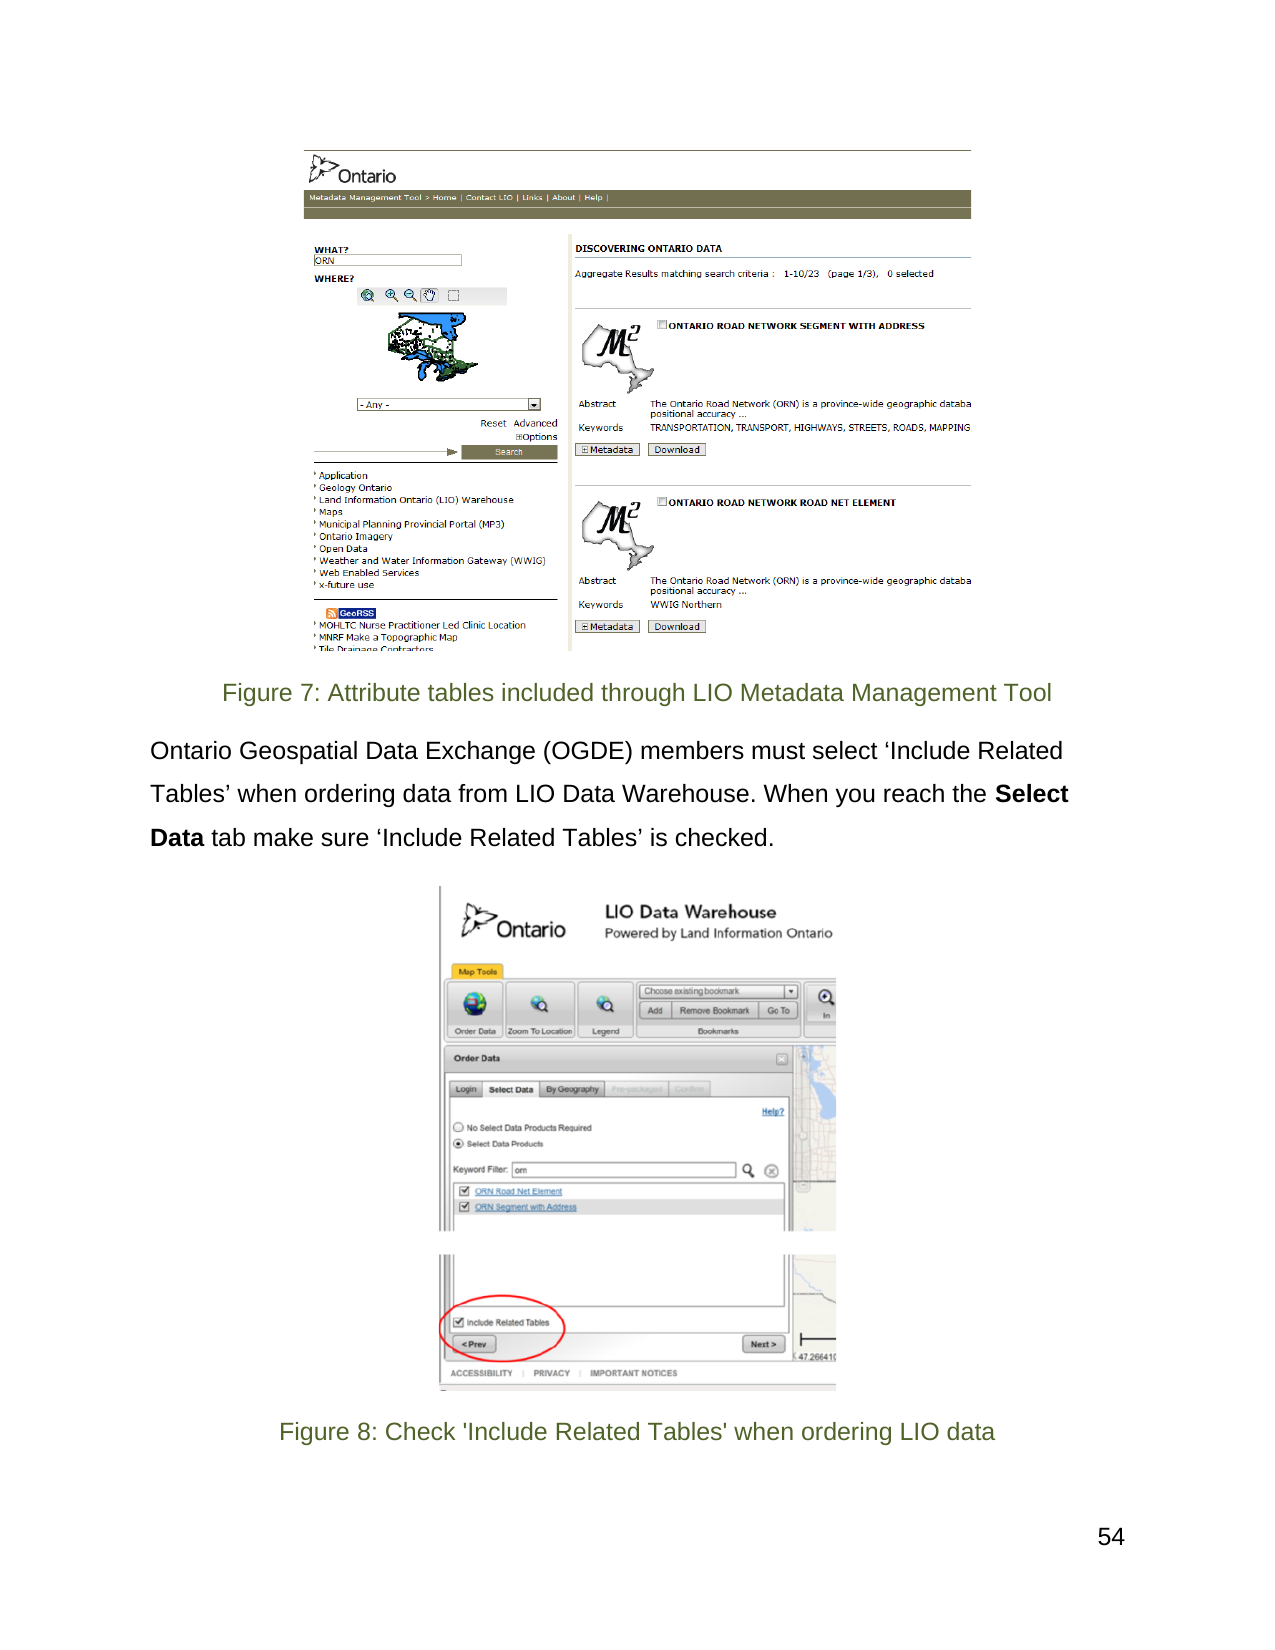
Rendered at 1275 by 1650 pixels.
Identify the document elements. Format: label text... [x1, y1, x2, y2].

picture [303, 150, 972, 651]
text Figure 7: Attribute tables included through LIO Metadata Management Tool [150, 678, 1125, 707]
picture [438, 886, 837, 1391]
text Ontario Geospatial Data Exchange (OGDE) members must select ‘Include Related Tables’ when ordering data from LIO Data Warehouse. When you reach the Select Data tab make sure ‘Include Related Tables’ is checked. [150, 736, 1125, 851]
text Figure 8: Check 'Include Related Tables' when ordering LIO data [150, 1417, 1125, 1446]
